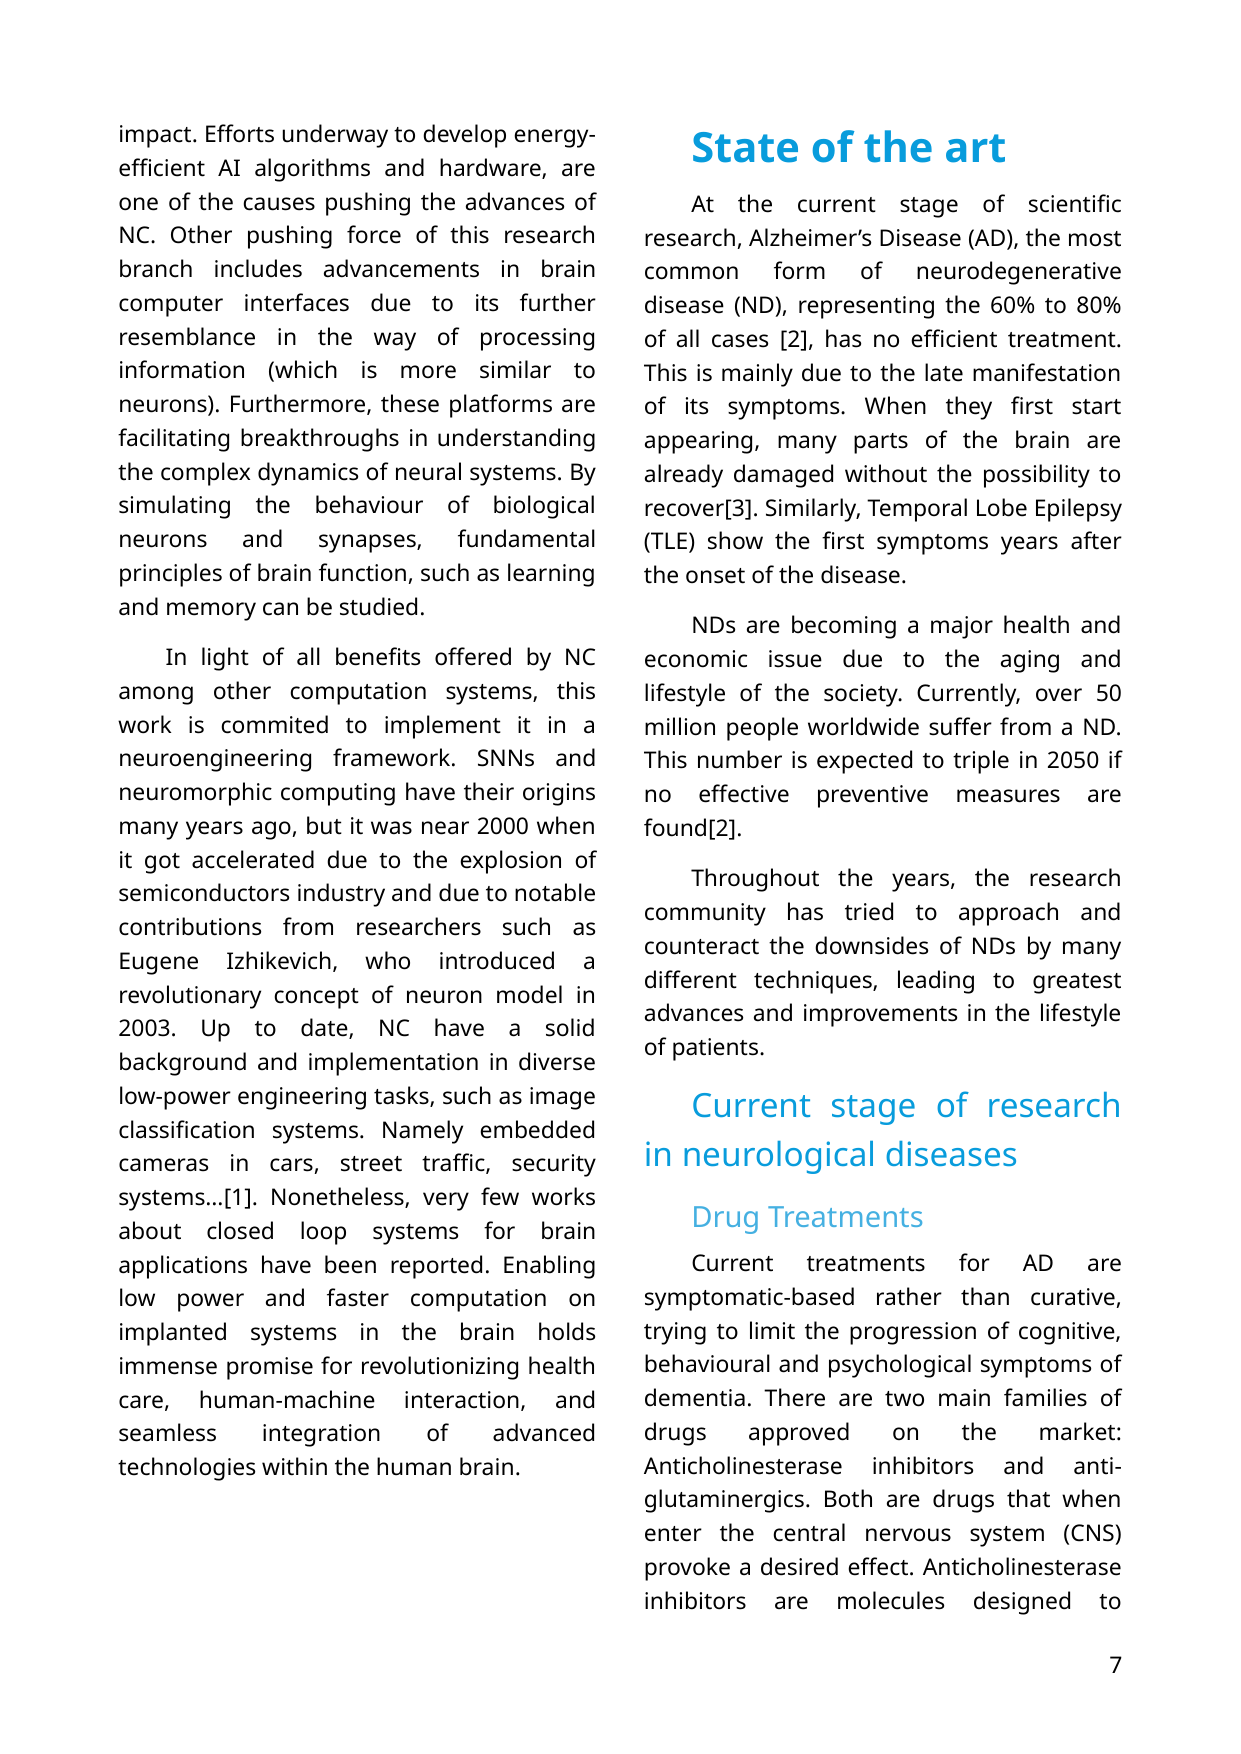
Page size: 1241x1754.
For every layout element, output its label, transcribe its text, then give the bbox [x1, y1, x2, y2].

subtitle State of the art [644, 118, 1122, 175]
text At the current stage of scientific research, Alzheimer’s Disease (AD), the most common form of neurodegenerative disease (ND), representing the 60% to 80% of all cases , has no efficient treatment. This is mainly due to the late manifestation of its symptoms. When they first start appearing, many parts of the brain are already damaged without the possibility to recover. Similarly, Temporal Lobe Epilepsy (TLE) show the first symptoms years after the onset of the disease. [644, 188, 1122, 590]
text Throughout the years, the research community has tried to approach and counteract the downsides of NDs by many different techniques, leading to greatest advances and improvements in the lifestyle of patients. [644, 862, 1122, 1062]
text NDs are becoming a major health and economic issue due to the aging and lifestyle of the society. Currently, over 50 million people worldwide suffer from a ND. This number is expected to triple in 2050 if no effective preventive measures are found. [644, 609, 1122, 843]
subtitle Current stage of research in neurological diseases [644, 1081, 1122, 1176]
text In light of all benefits offered by NC among other computation systems, this work is commited to implement it in a neuroengineering framework. SNNs and neuromorphic computing have their origins many years ago, but it was near 2000 when it got accelerated due to the explosion of semiconductors industry and due to notable contributions from researchers such as Eugene Izhikevich, who introduced a revolutionary concept of neuron model in 2003. Up to date, NC have a solid background and implementation in diverse low-power engineering tasks, such as image classification systems. Namely embedded cameras in cars, street traffic, security systems…. Nonetheless, very few works about closed loop systems for brain applications have been reported. Enabling low power and faster computation on implanted systems in the brain holds immense promise for revolutionizing health care, human-machine interaction, and seamless integration of advanced technologies within the human brain. [118, 641, 596, 1482]
subtitle Drug Treatments [644, 1196, 1122, 1236]
